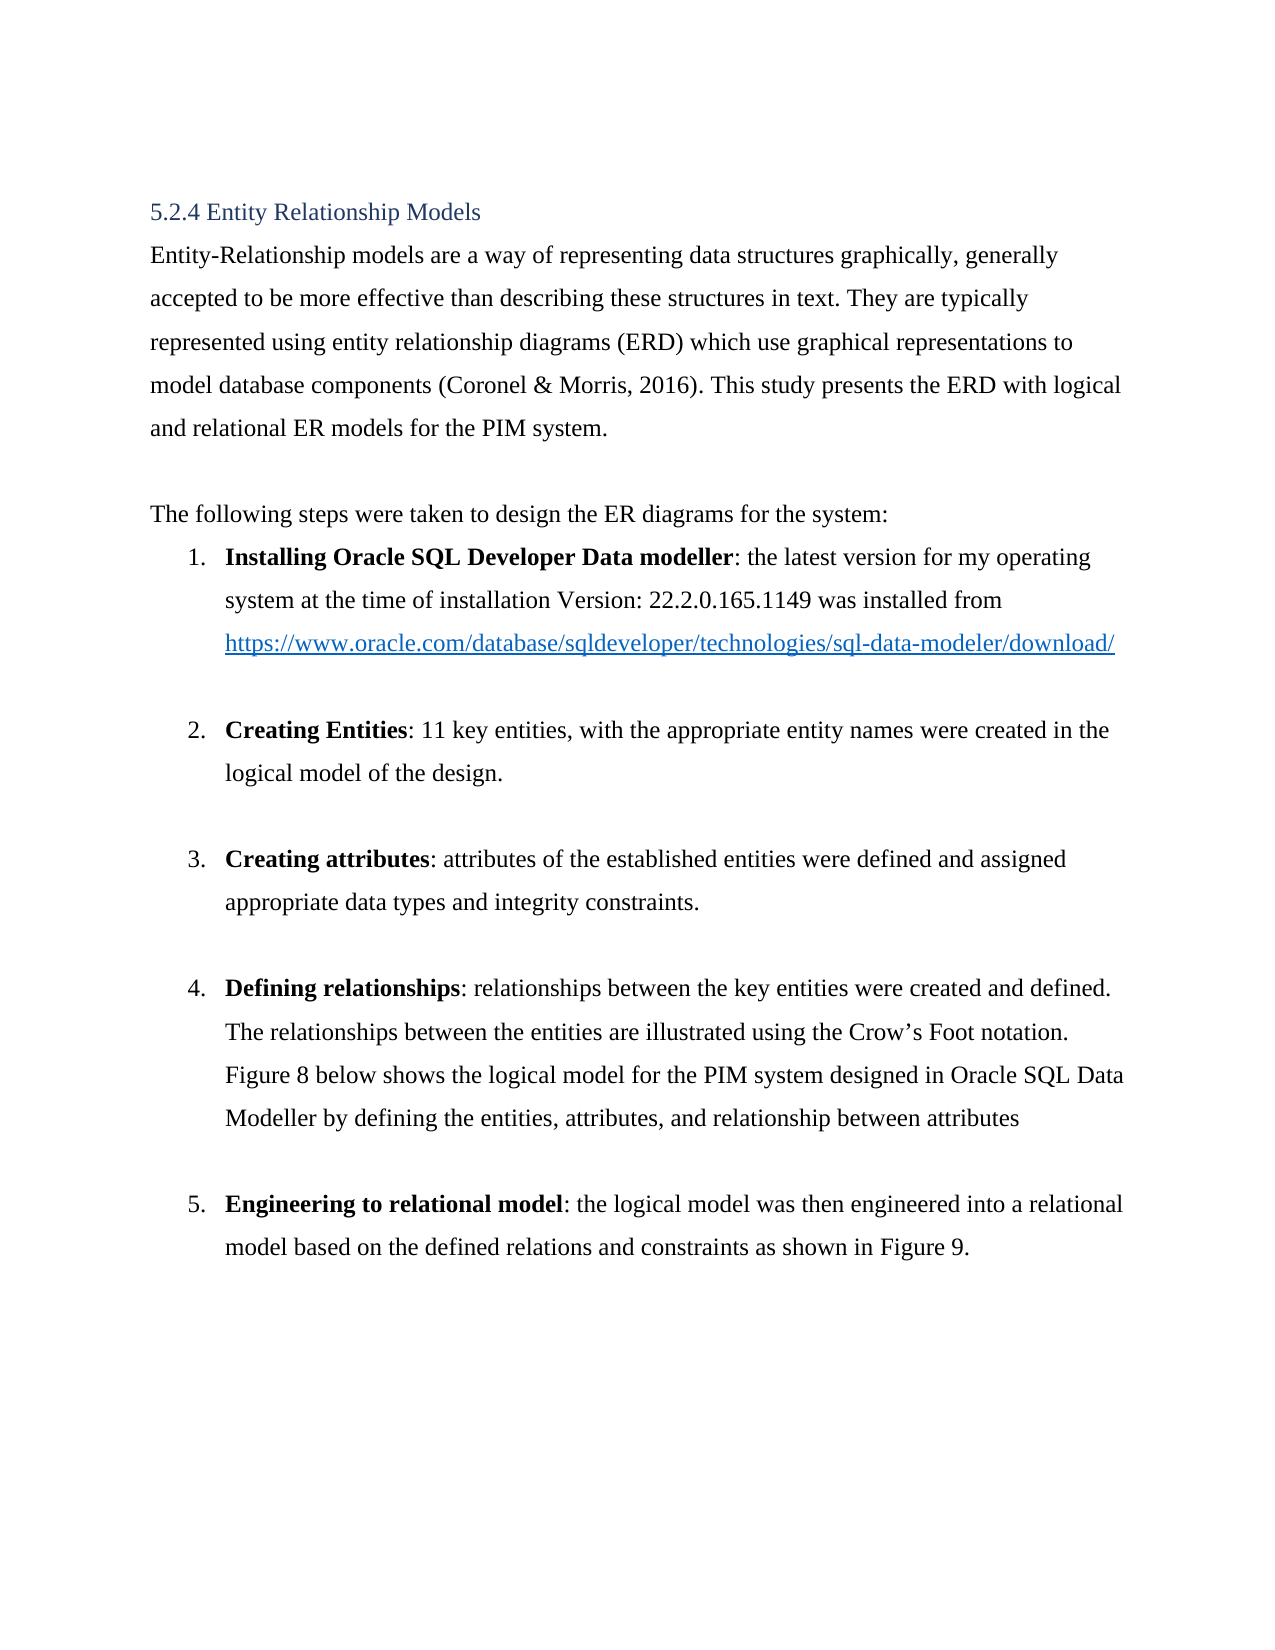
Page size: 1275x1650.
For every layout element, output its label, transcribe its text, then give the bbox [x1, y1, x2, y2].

list Defining relationships: relationships between the key entities were created and defined. The relationships between the entities are illustrated using the Crow’s Foot notation. Figure 8 below shows the logical model for the PIM system designed in Oracle SQL Data Modeller by defining the entities, attributes, and relationship between attributes [187, 973, 1125, 1132]
text Entity-Relationship models are a way of representing data structures graphically, generally accepted to be more effective than describing these structures in text. They are typically represented using entity relationship diagrams (ERD) which use graphical representations to model database components . This study presents the ERD with logical and relational ER models for the PIM system. [150, 240, 1125, 442]
list Engineering to relational model: the logical model was then engineered into a relational model based on the defined relations and constraints as shown in Figure 9. [187, 1189, 1125, 1261]
list Creating attributes: attributes of the established entities were defined and assigned appropriate data types and integrity constraints. [187, 844, 1125, 916]
list Installing Oracle SQL Developer Data modeller: the latest version for my operating system at the time of installation Version: 22.2.0.165.1149 was installed from https://www.oracle.com/database/sqldeveloper/technologies/sql-data-modeler/download/ [187, 542, 1125, 657]
text The following steps were taken to design the ER diagrams for the system: [150, 499, 1125, 528]
subtitle 5.2.4 Entity Relationship Models [150, 197, 1125, 226]
list Creating Entities: 11 key entities, with the appropriate entity names were created in the logical model of the design. [187, 715, 1125, 787]
